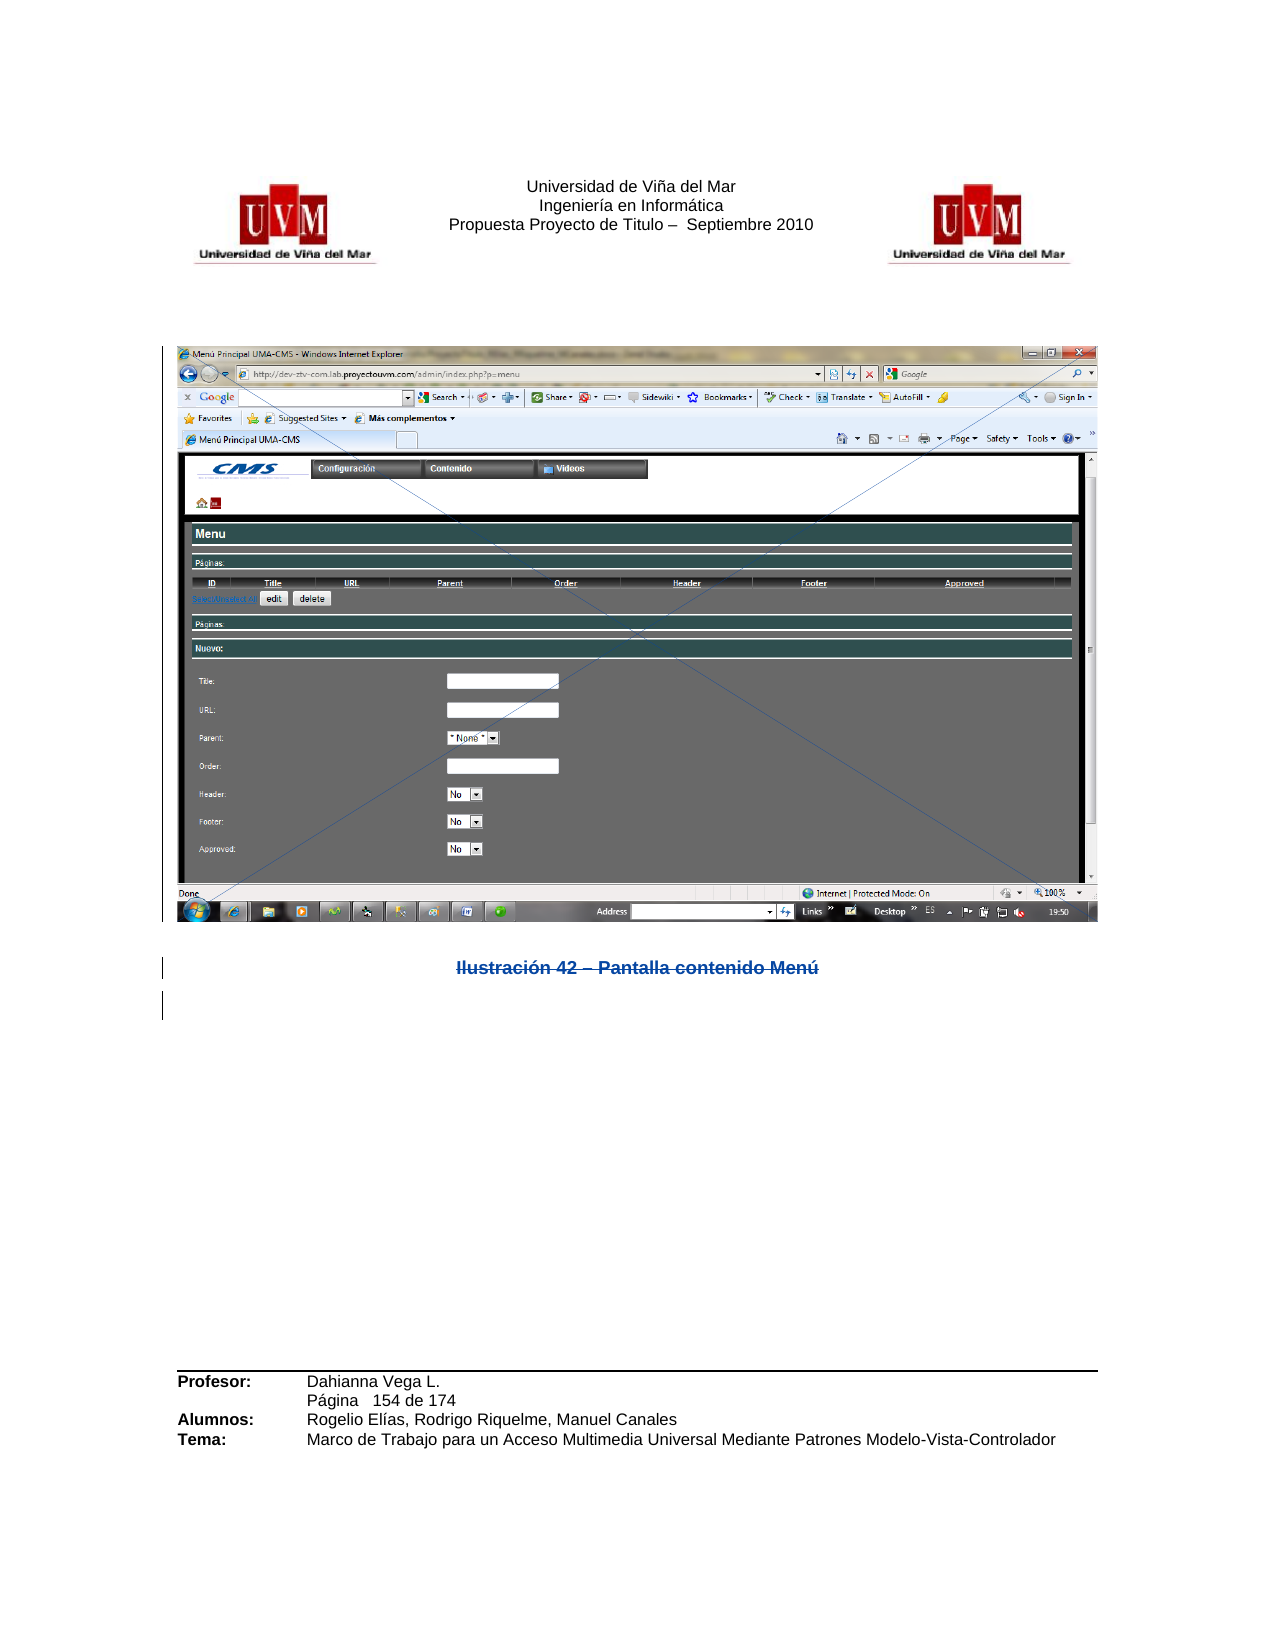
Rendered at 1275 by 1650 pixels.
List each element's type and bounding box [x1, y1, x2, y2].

picture [871, 176, 1084, 267]
picture [640, 347, 1098, 921]
picture [177, 347, 635, 921]
picture [177, 176, 390, 267]
picture [179, 635, 1096, 922]
picture [179, 346, 1096, 633]
